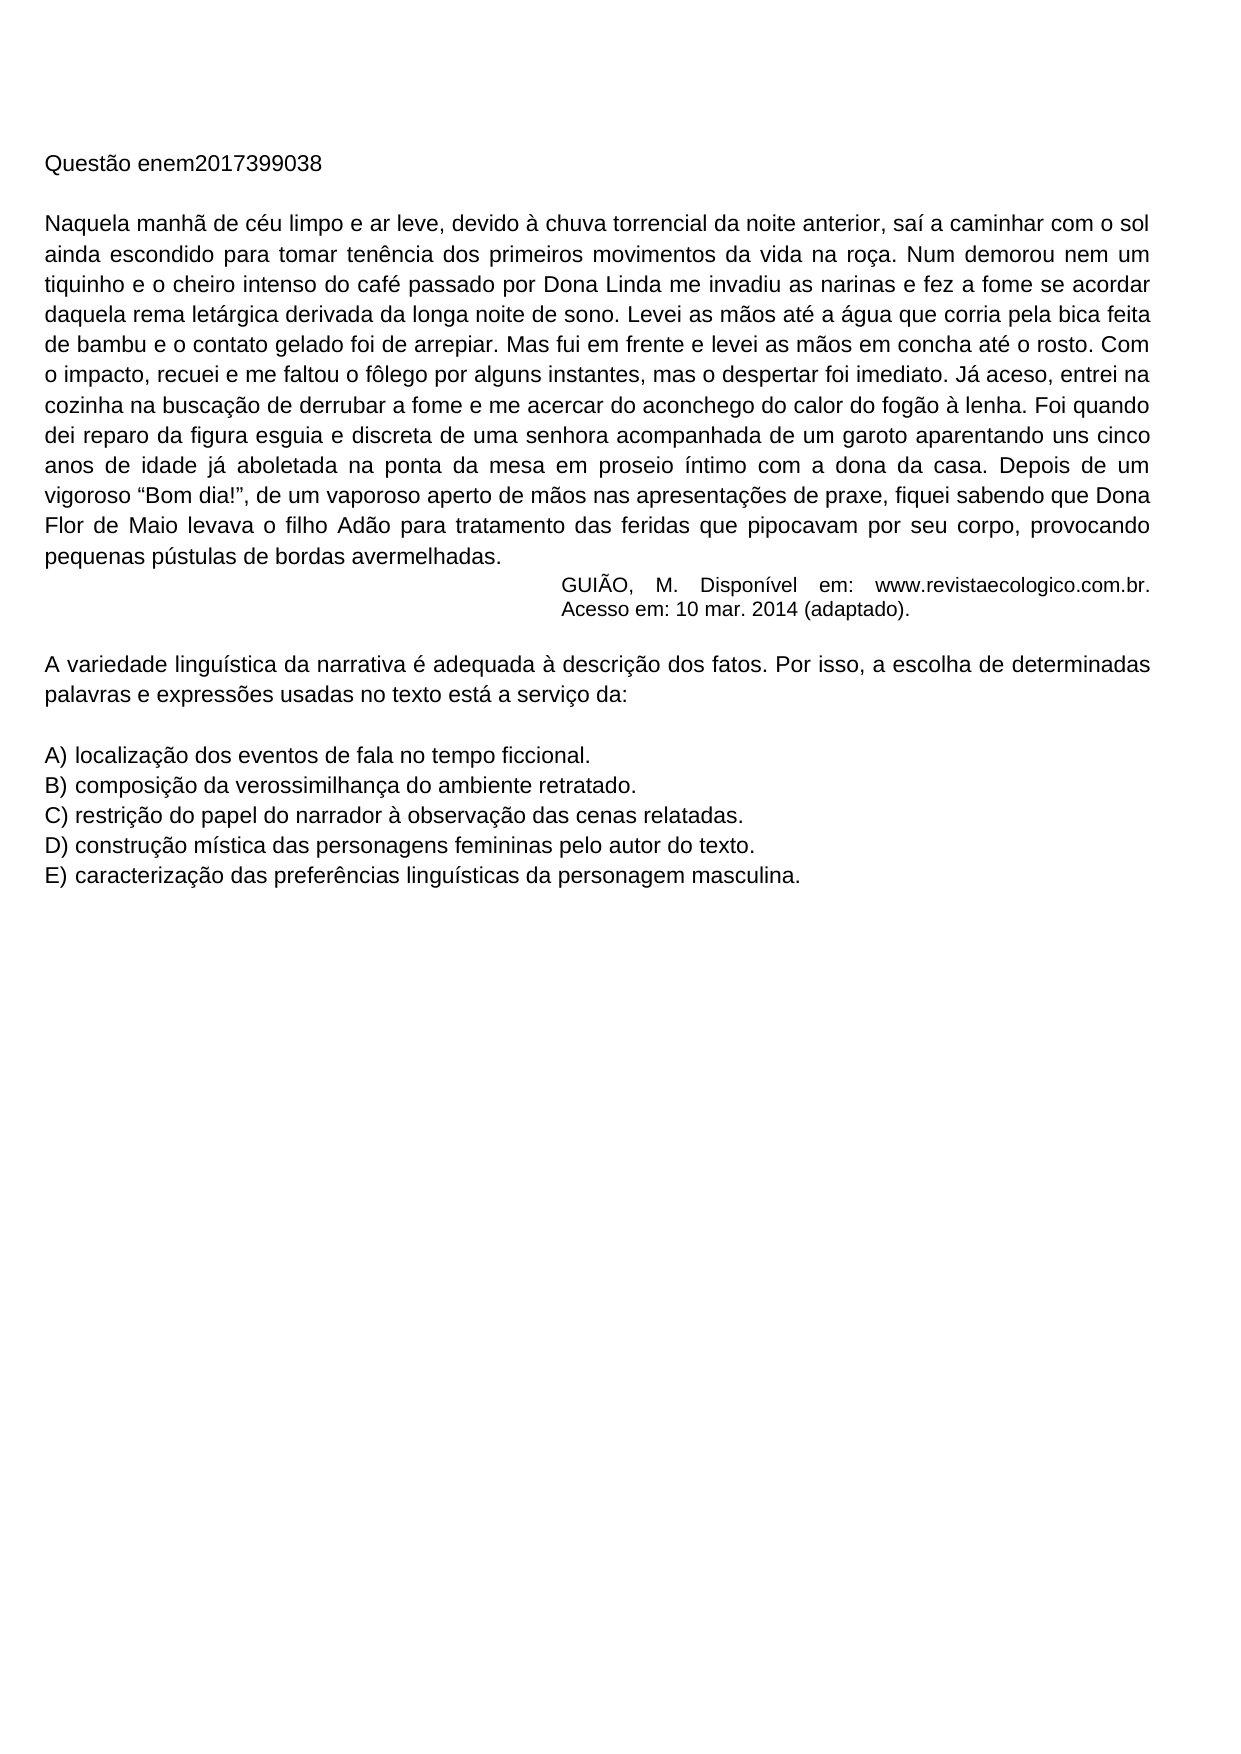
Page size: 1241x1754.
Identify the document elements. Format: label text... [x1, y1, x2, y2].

list composição da verossimilhança do ambiente retratado. [44, 772, 1151, 798]
text GUIÃO, M. Disponível em: www.revistaecologico.com.br. Acesso em: 10 mar. 2014 (adaptado). [561, 573, 1151, 621]
list construção mística das personagens femininas pelo autor do texto. [44, 832, 1151, 859]
list localização dos eventos de fala no tempo ficcional. [44, 742, 1151, 768]
text A variedade linguística da narrativa é adequada à descrição dos fatos. Por isso, a escolha de determinadas palavras e expressões usadas no texto está a serviço da: [44, 651, 1151, 708]
text Naquela manhã de céu limpo e ar leve, devido à chuva torrencial da noite anterior, saí a caminhar com o sol ainda escondido para tomar tenência dos primeiros movimentos da vida na roça. Num demorou nem um tiquinho e o cheiro intenso do café passado por Dona Linda me invadiu as narinas e fez a fome se acordar daquela rema letárgica derivada da longa noite de sono. Levei as mãos até a água que corria pela bica feita de bambu e o contato gelado foi de arrepiar. Mas fui em frente e levei as mãos em concha até o rosto. Com o impacto, recuei e me faltou o fôlego por alguns instantes, mas o despertar foi imediato. Já aceso, entrei na cozinha na buscação de derrubar a fome e me acercar do aconchego do calor do fogão à lenha. Foi quando dei reparo da figura esguia e discreta de uma senhora acompanhada de um garoto aparentando uns cinco anos de idade já aboletada na ponta da mesa em proseio íntimo com a dona da casa. Depois de um vigoroso “Bom dia!”, de um vaporoso aperto de mãos nas apresentações de praxe, fiquei sabendo que Dona Flor de Maio levava o filho Adão para tratamento das feridas que pipocavam por seu corpo, provocando pequenas pústulas de bordas avermelhadas. [44, 210, 1151, 569]
list caracterização das preferências linguísticas da personagem masculina. [44, 862, 1151, 889]
text Questão enem2017399038 [44, 150, 1151, 176]
list restrição do papel do narrador à observação das cenas relatadas. [44, 802, 1151, 828]
